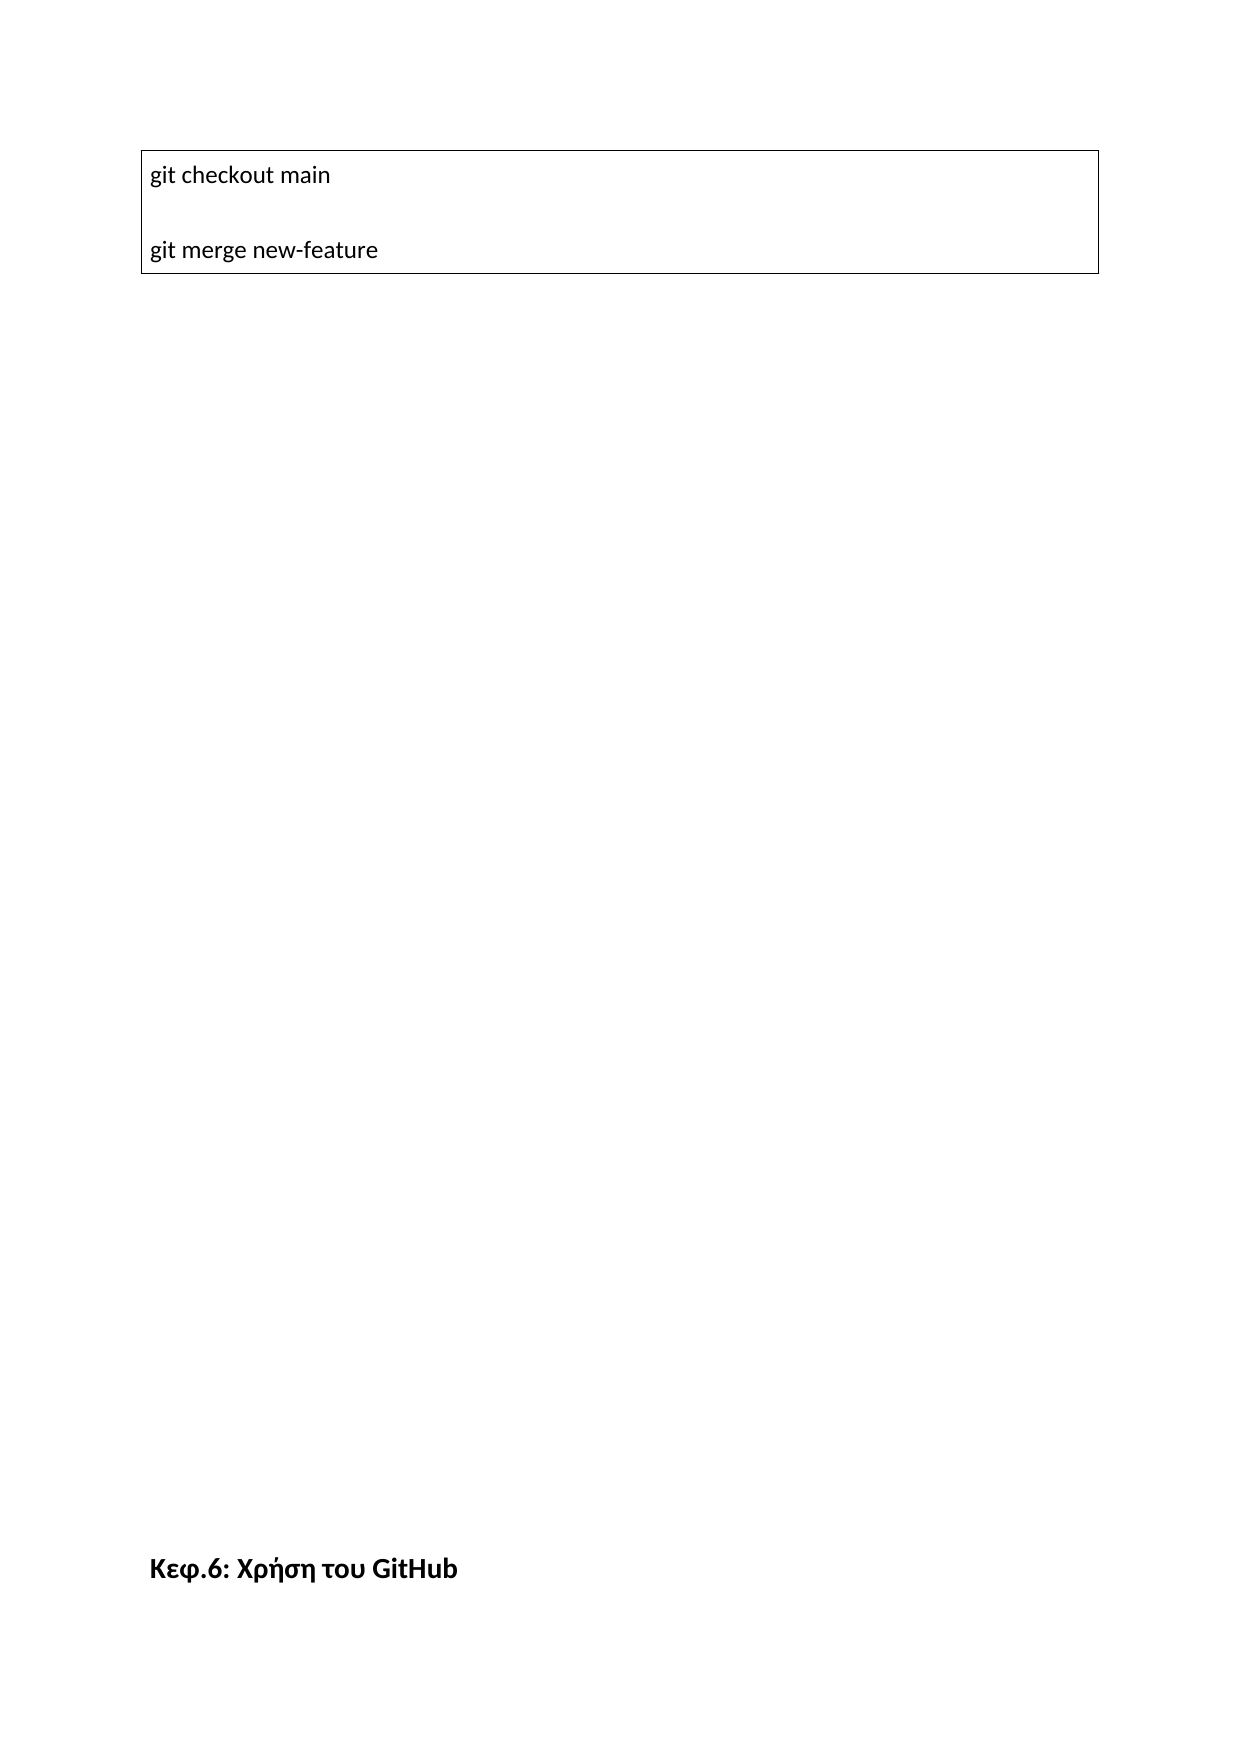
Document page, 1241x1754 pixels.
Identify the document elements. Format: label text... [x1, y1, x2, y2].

text git merge new-feature [142, 225, 1098, 273]
text git checkout main [142, 151, 1098, 190]
text Κεφ.6: Χρήση του GitHub [150, 1550, 1090, 1586]
